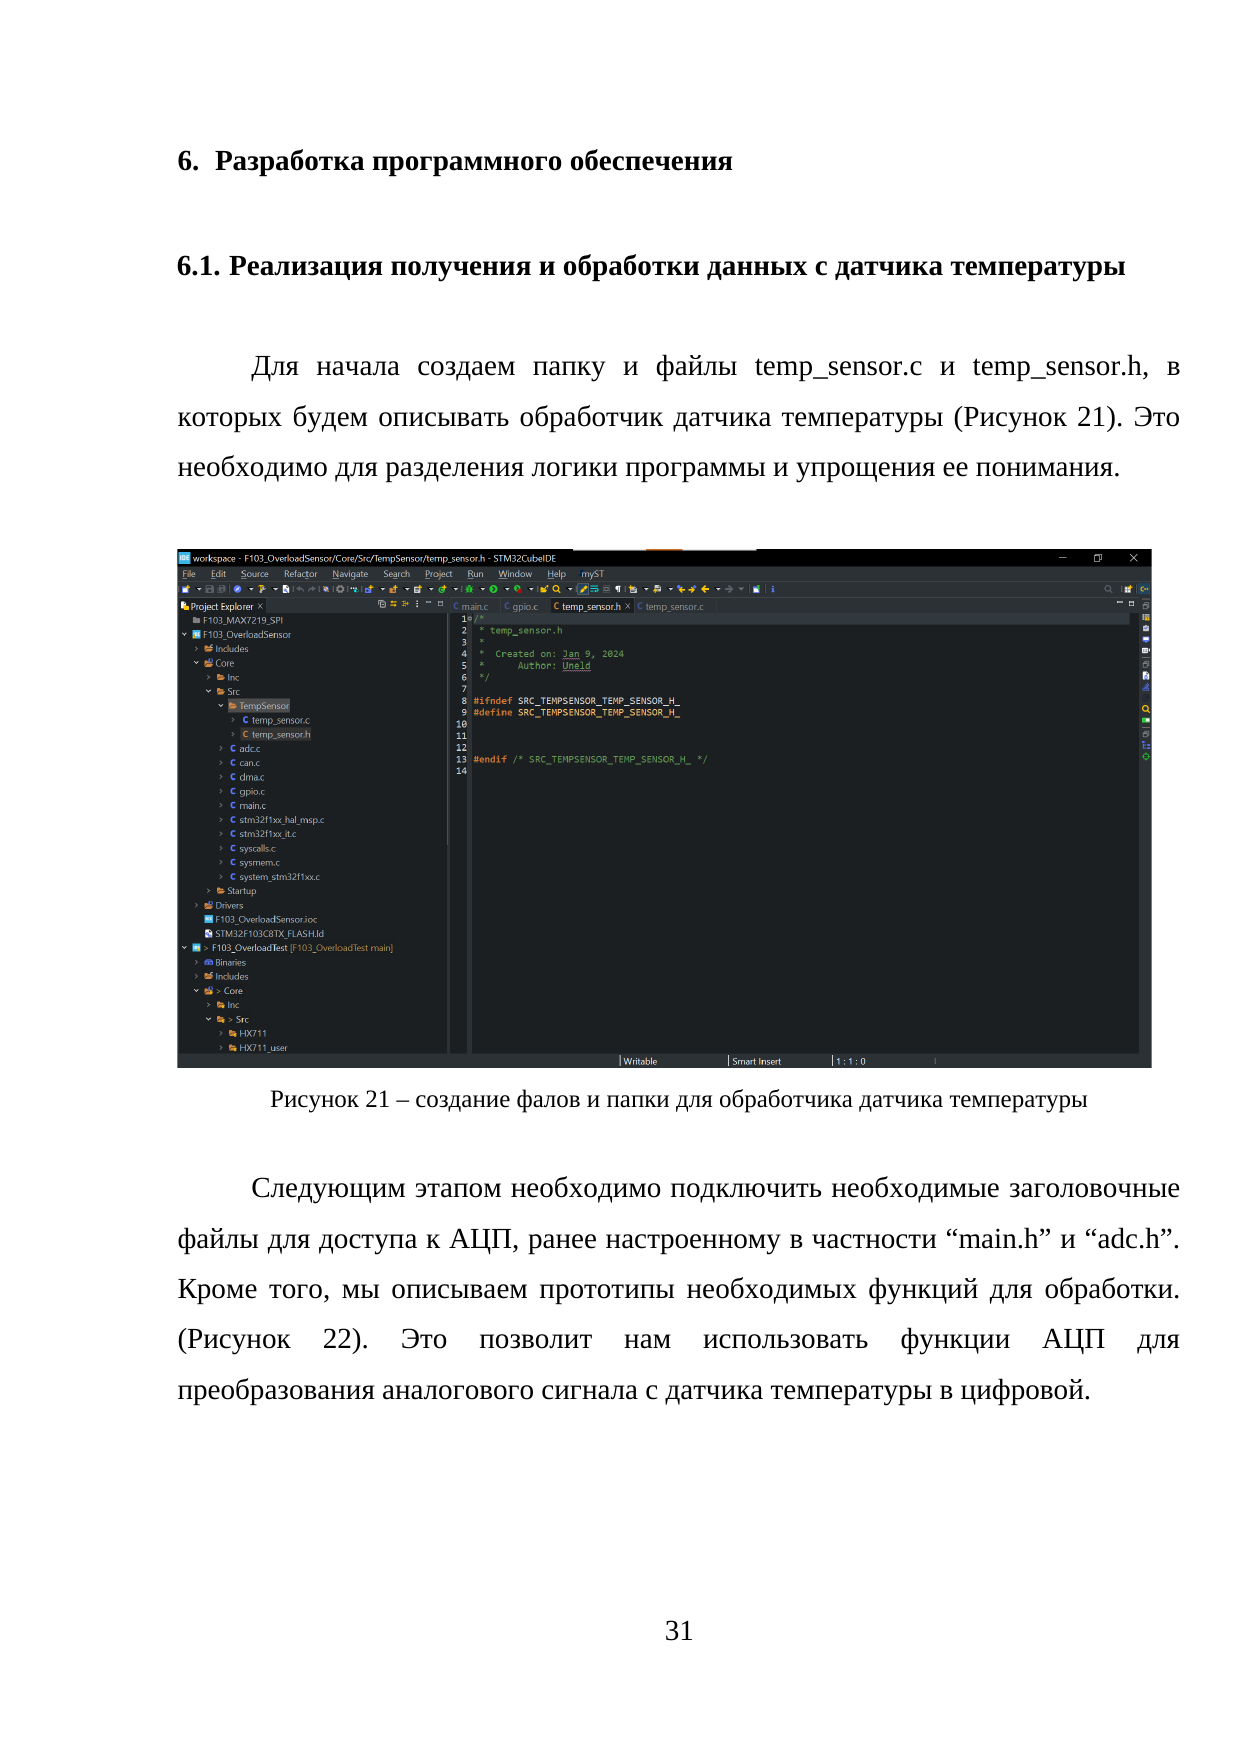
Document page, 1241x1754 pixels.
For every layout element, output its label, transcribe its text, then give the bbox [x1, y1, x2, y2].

subtitle Реализация получения и обработки данных с датчика температуры [177, 248, 1181, 281]
text Следующим этапом необходимо подключить необходимые заголовочные файлы для доступа к АЦП, ранее настроенному в частности “main.h” и “adc.h”. Кроме того, мы описываем прототипы необходимых функций для обработки. (Рисунок 22). Это позволит нам использовать функции АЦП для преобразования аналогового сигнала с датчика температуры в цифровой. [177, 1171, 1181, 1405]
text Для начала создаем папку и файлы temp_sensor.c и temp_sensor.h, в которых будем описывать обработчик датчика температуры (Рисунок 21). Это необходимо для разделения логики программы и упрощения ее понимания. [177, 348, 1181, 483]
picture [177, 549, 1152, 1068]
text Рисунок 21 – создание фалов и папки для обработчика датчика температуры [177, 1084, 1181, 1113]
subtitle Разработка программного обеспечения [177, 143, 1181, 177]
